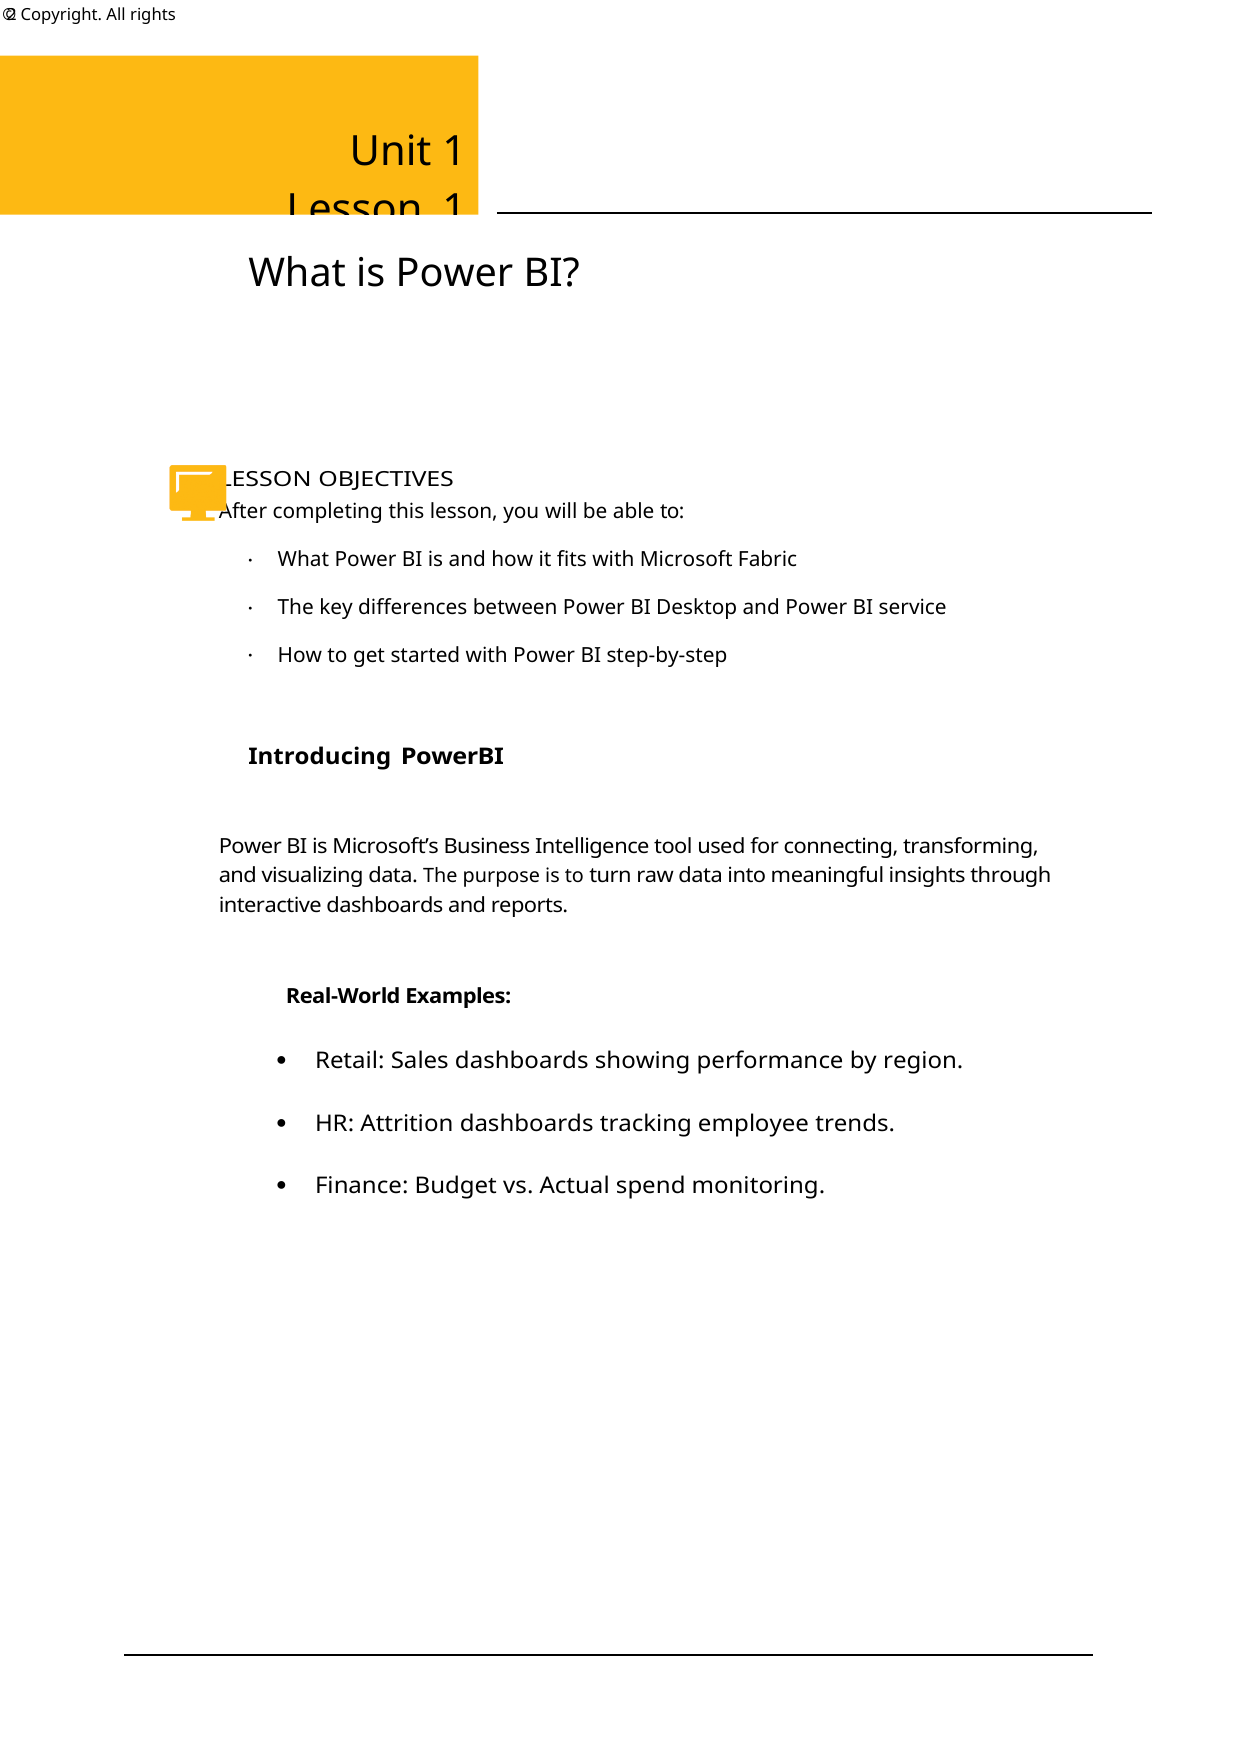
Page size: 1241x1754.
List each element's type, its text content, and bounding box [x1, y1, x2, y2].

list Retail: Sales dashboards showing performance by region. [277, 1044, 1240, 1076]
subtitle What is Power BI? [248, 244, 1240, 298]
list The key differences between Power BI Desktop and Power BI service [248, 592, 1240, 620]
list What Power BI is and how it fits with Microsoft Fabric [248, 544, 1240, 572]
text and visualizing data. The purpose is to turn raw data into meaningful insights through [218, 860, 1240, 889]
text After completing this lesson, you will be able to: [218, 496, 1240, 524]
list Finance: Budget vs. Actual spend monitoring. [277, 1169, 1240, 1201]
text interactive dashboards and reports. [218, 890, 1240, 918]
list HR: Attrition dashboards tracking employee trends. [277, 1107, 1240, 1138]
subtitle Introducing PowerBI [248, 740, 1240, 771]
text Power BI is Microsoft’s Business Intelligence tool used for connecting, transforming, [218, 831, 1240, 859]
text LESSON OBJECTIVES [218, 464, 1240, 492]
text Real-World Examples: [211, 981, 1144, 1010]
list How to get started with Power BI step-by-step [248, 640, 1240, 668]
picture [169, 465, 227, 521]
